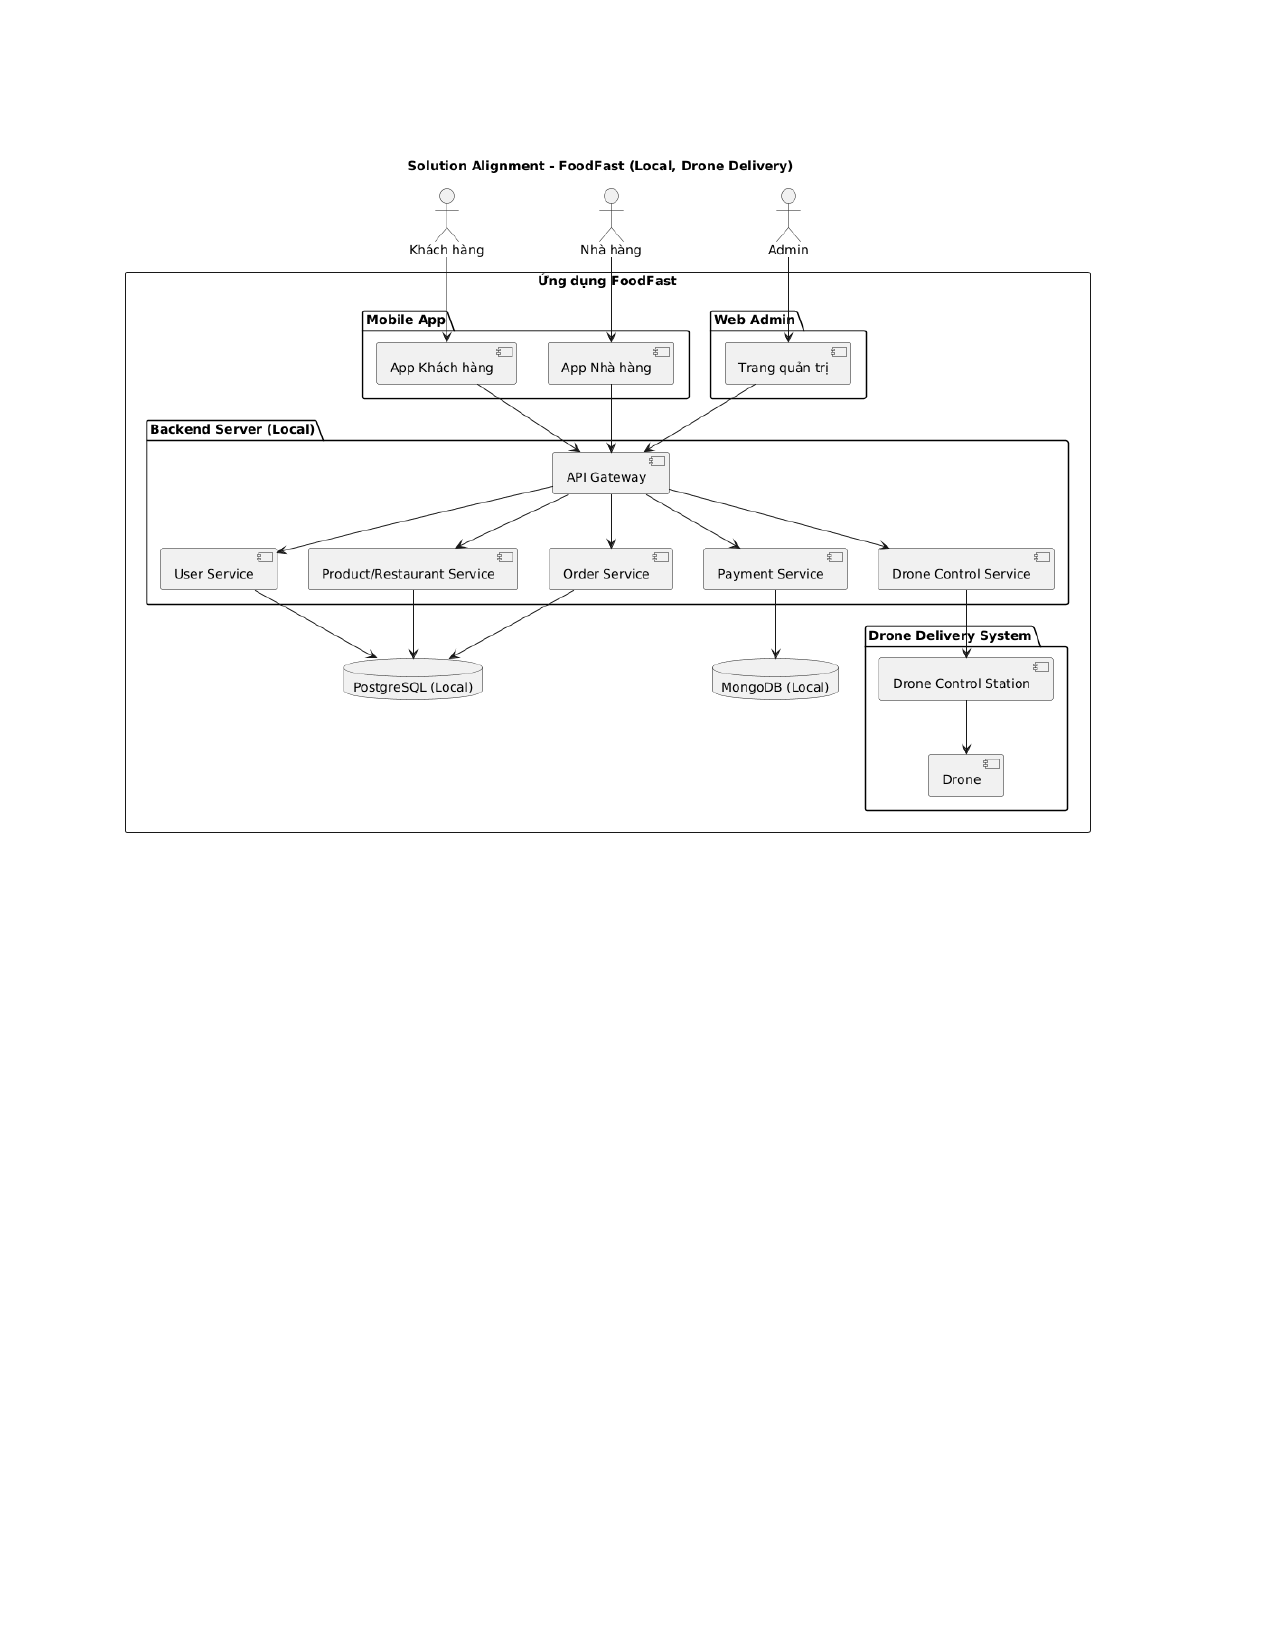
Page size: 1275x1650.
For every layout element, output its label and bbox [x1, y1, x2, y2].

picture [118, 150, 1094, 836]
